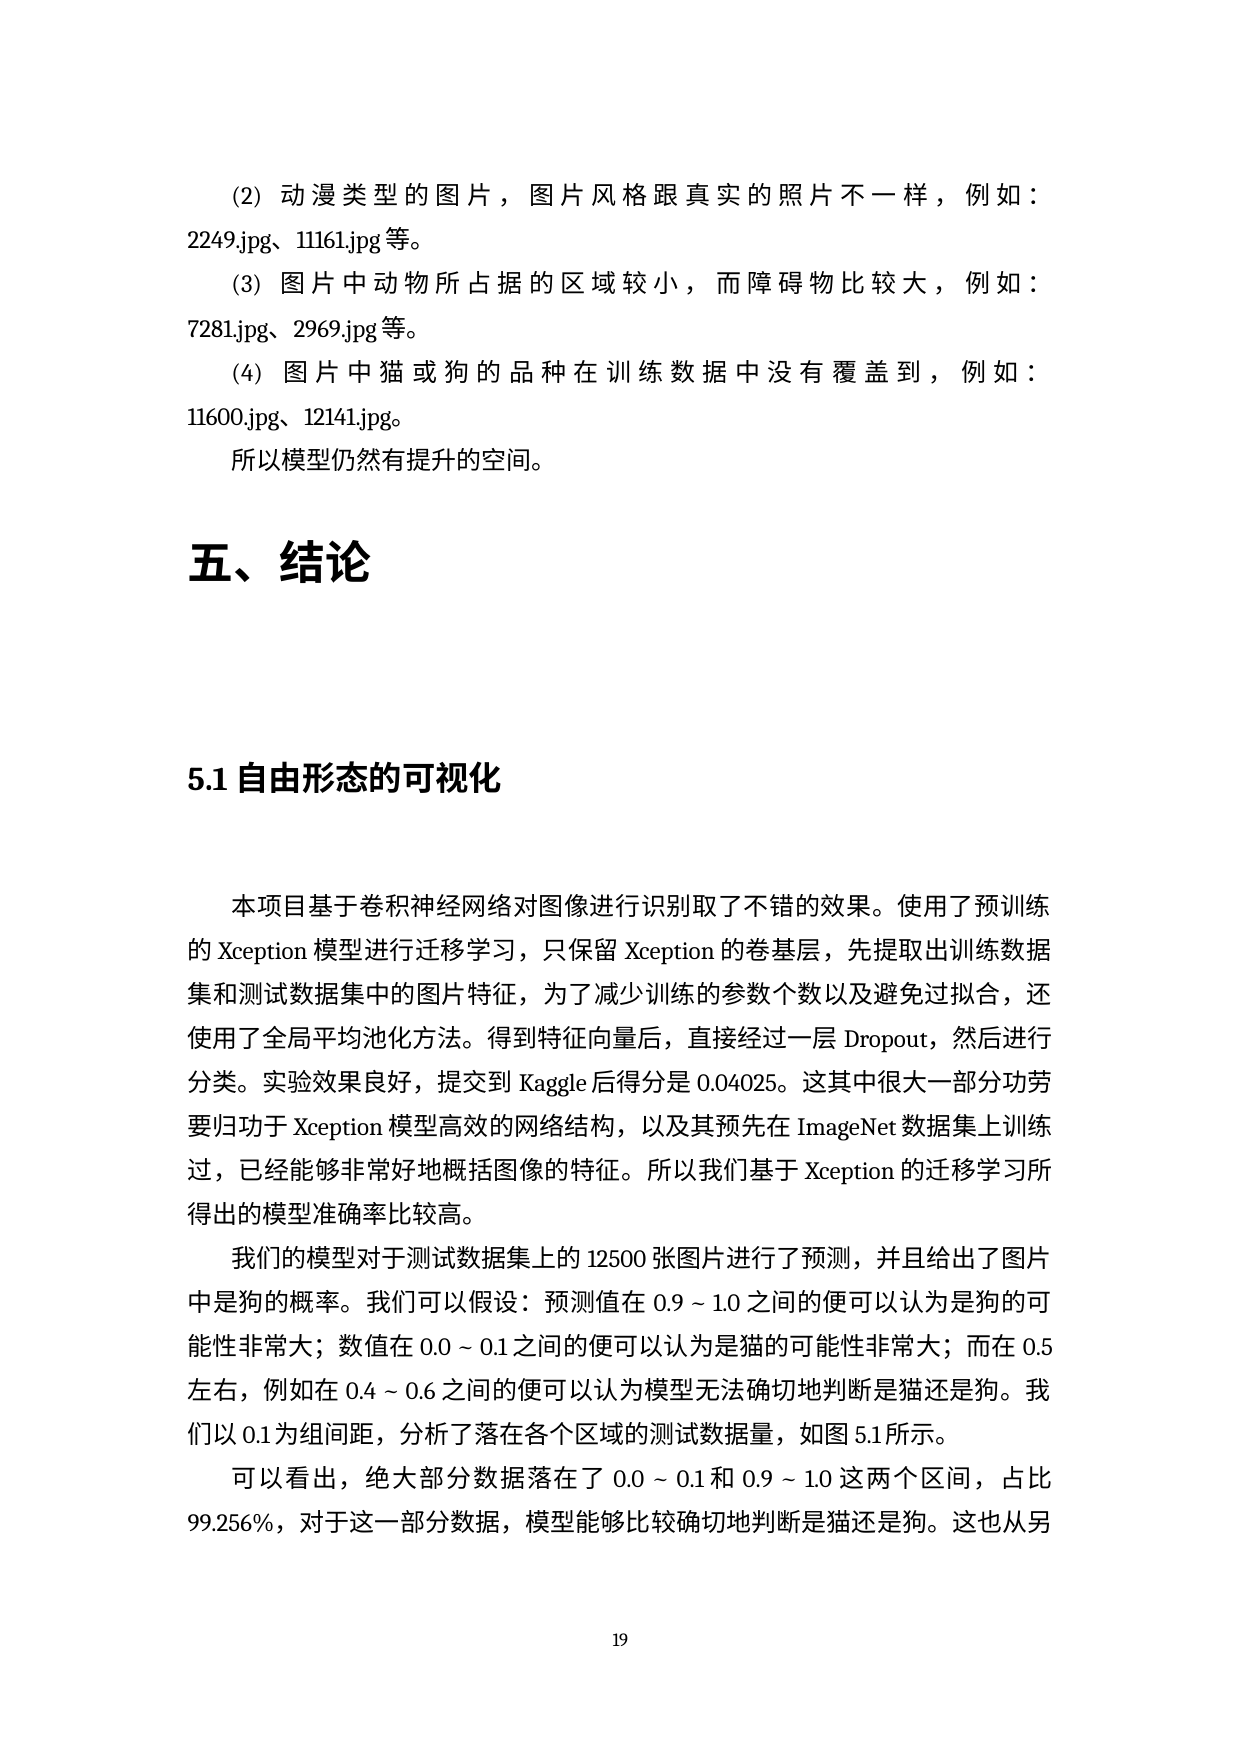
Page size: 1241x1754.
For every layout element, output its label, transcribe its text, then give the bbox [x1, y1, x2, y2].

subtitle 五、结论 [187, 516, 1053, 604]
text 本项目基于卷积神经网络对图像进行识别取了不错的效果。使用了预训练的Xception模型进行迁移学习，只保留Xception的卷基层，先提取出训练数据集和测试数据集中的图片特征，为了减少训练的参数个数以及避免过拟合，还使用了全局平均池化方法。得到特征向量后，直接经过一层Dropout，然后进行分类。实验效果良好，提交到Kaggle后得分是0.04025。这其中很大一部分功劳要归功于Xception模型高效的网络结构，以及其预先在ImageNet数据集上训练过，已经能够非常好地概括图像的特征。所以我们基于Xception的迁移学习所得出的模型准确率比较高。 [187, 882, 1053, 1235]
text 我们的模型对于测试数据集上的12500张图片进行了预测，并且给出了图片中是狗的概率。我们可以假设：预测值在0.9 ~ 1.0之间的便可以认为是狗的可能性非常大；数值在0.0 ~ 0.1之间的便可以认为是猫的可能性非常大；而在0.5左右，例如在0.4 ~ 0.6之间的便可以认为模型无法确切地判断是猫还是狗。我们以0.1为组间距，分析了落在各个区域的测试数据量，如图5.1所示。 [187, 1235, 1053, 1455]
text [187, 1455, 1053, 1543]
text (4) 图片中猫或狗的品种在训练数据中没有覆盖到，例如： 11600.jpg、12141.jpg。 [187, 348, 1053, 436]
text (3) 图片中动物所占据的区域较小，而障碍物比较大，例如：7281.jpg、2969.jpg等。 [187, 260, 1053, 348]
text 所以模型仍然有提升的空间。 [187, 436, 1053, 480]
text (2) 动漫类型的图片，图片风格跟真实的照片不一样，例如：2249.jpg、11161.jpg等。 [187, 172, 1053, 260]
subtitle 5.1 自由形态的可视化 [187, 732, 1053, 820]
